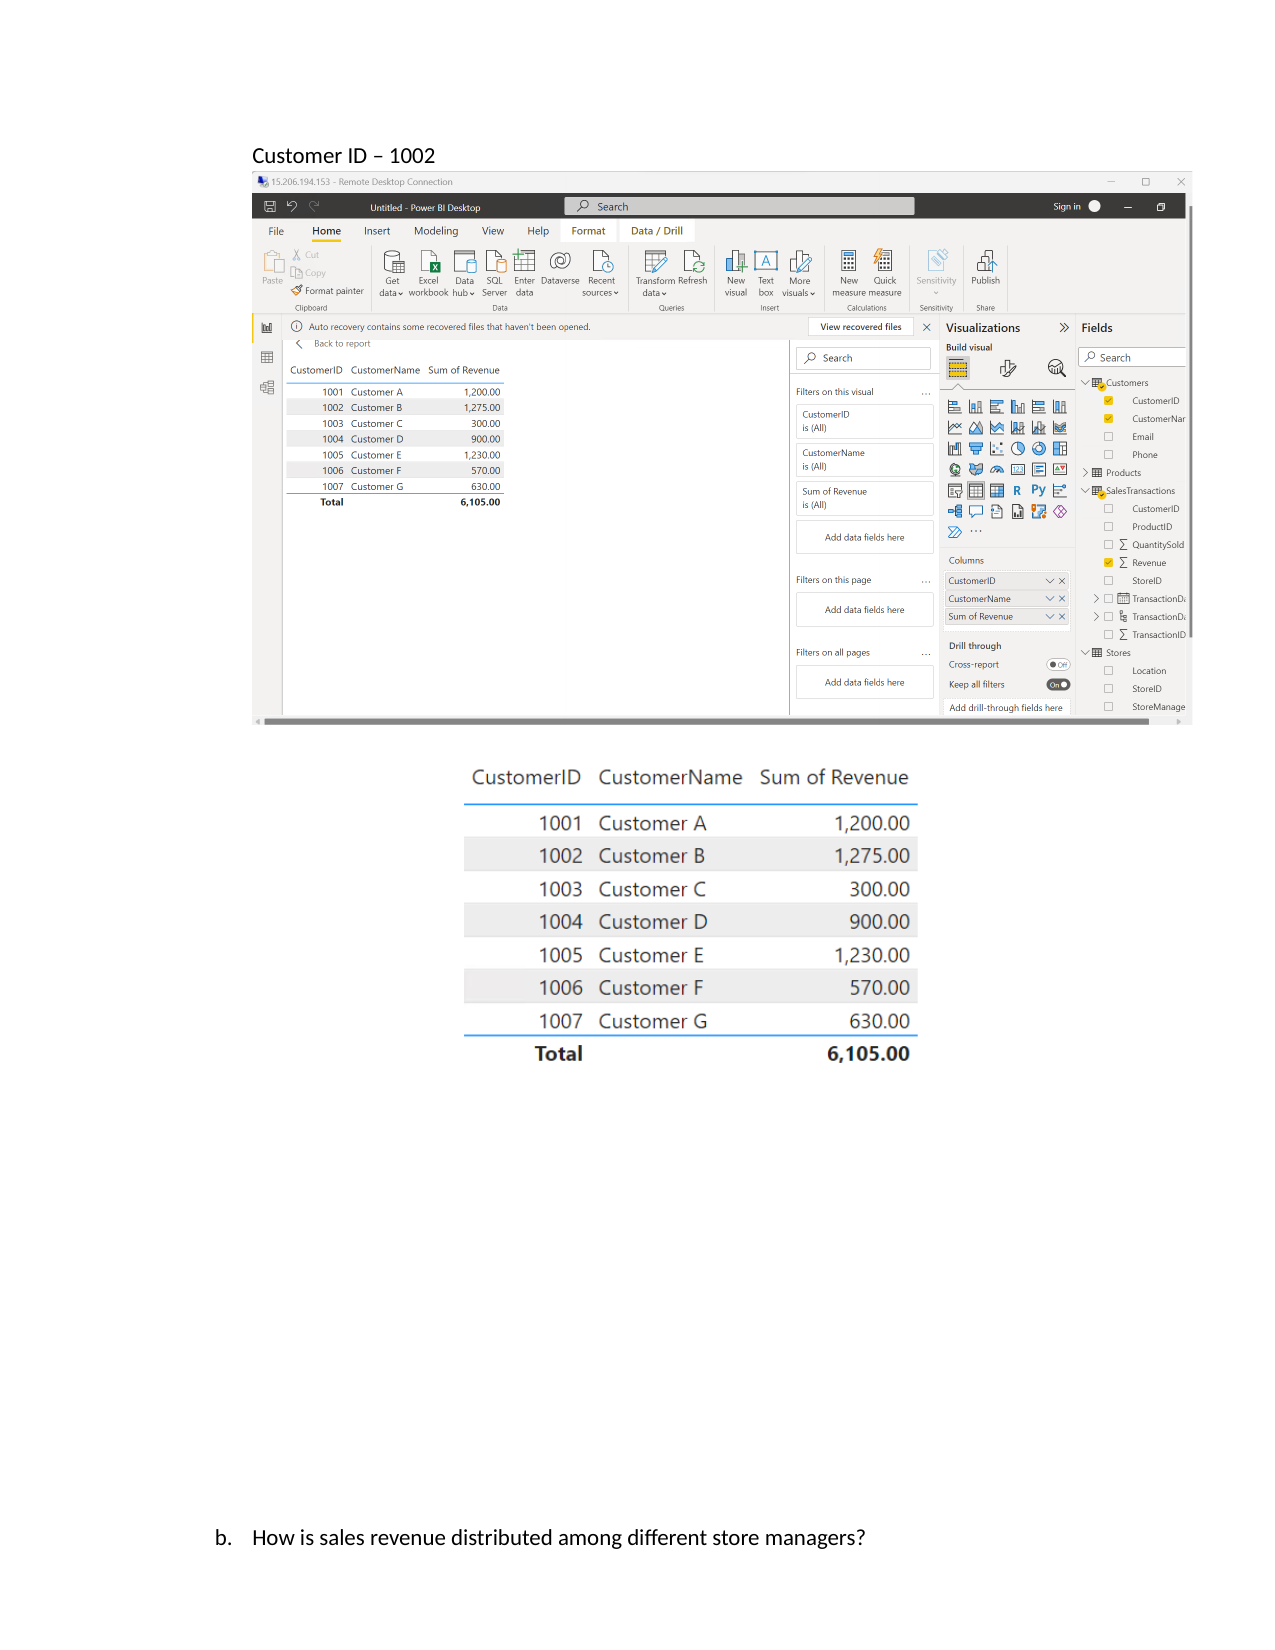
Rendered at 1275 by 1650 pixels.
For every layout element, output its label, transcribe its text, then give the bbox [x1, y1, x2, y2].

picture [252, 171, 1193, 725]
list Customer ID – 1002 [252, 142, 1135, 170]
list How is sales revenue distributed among different store managers? [214, 1523, 1135, 1551]
picture [463, 756, 924, 1065]
